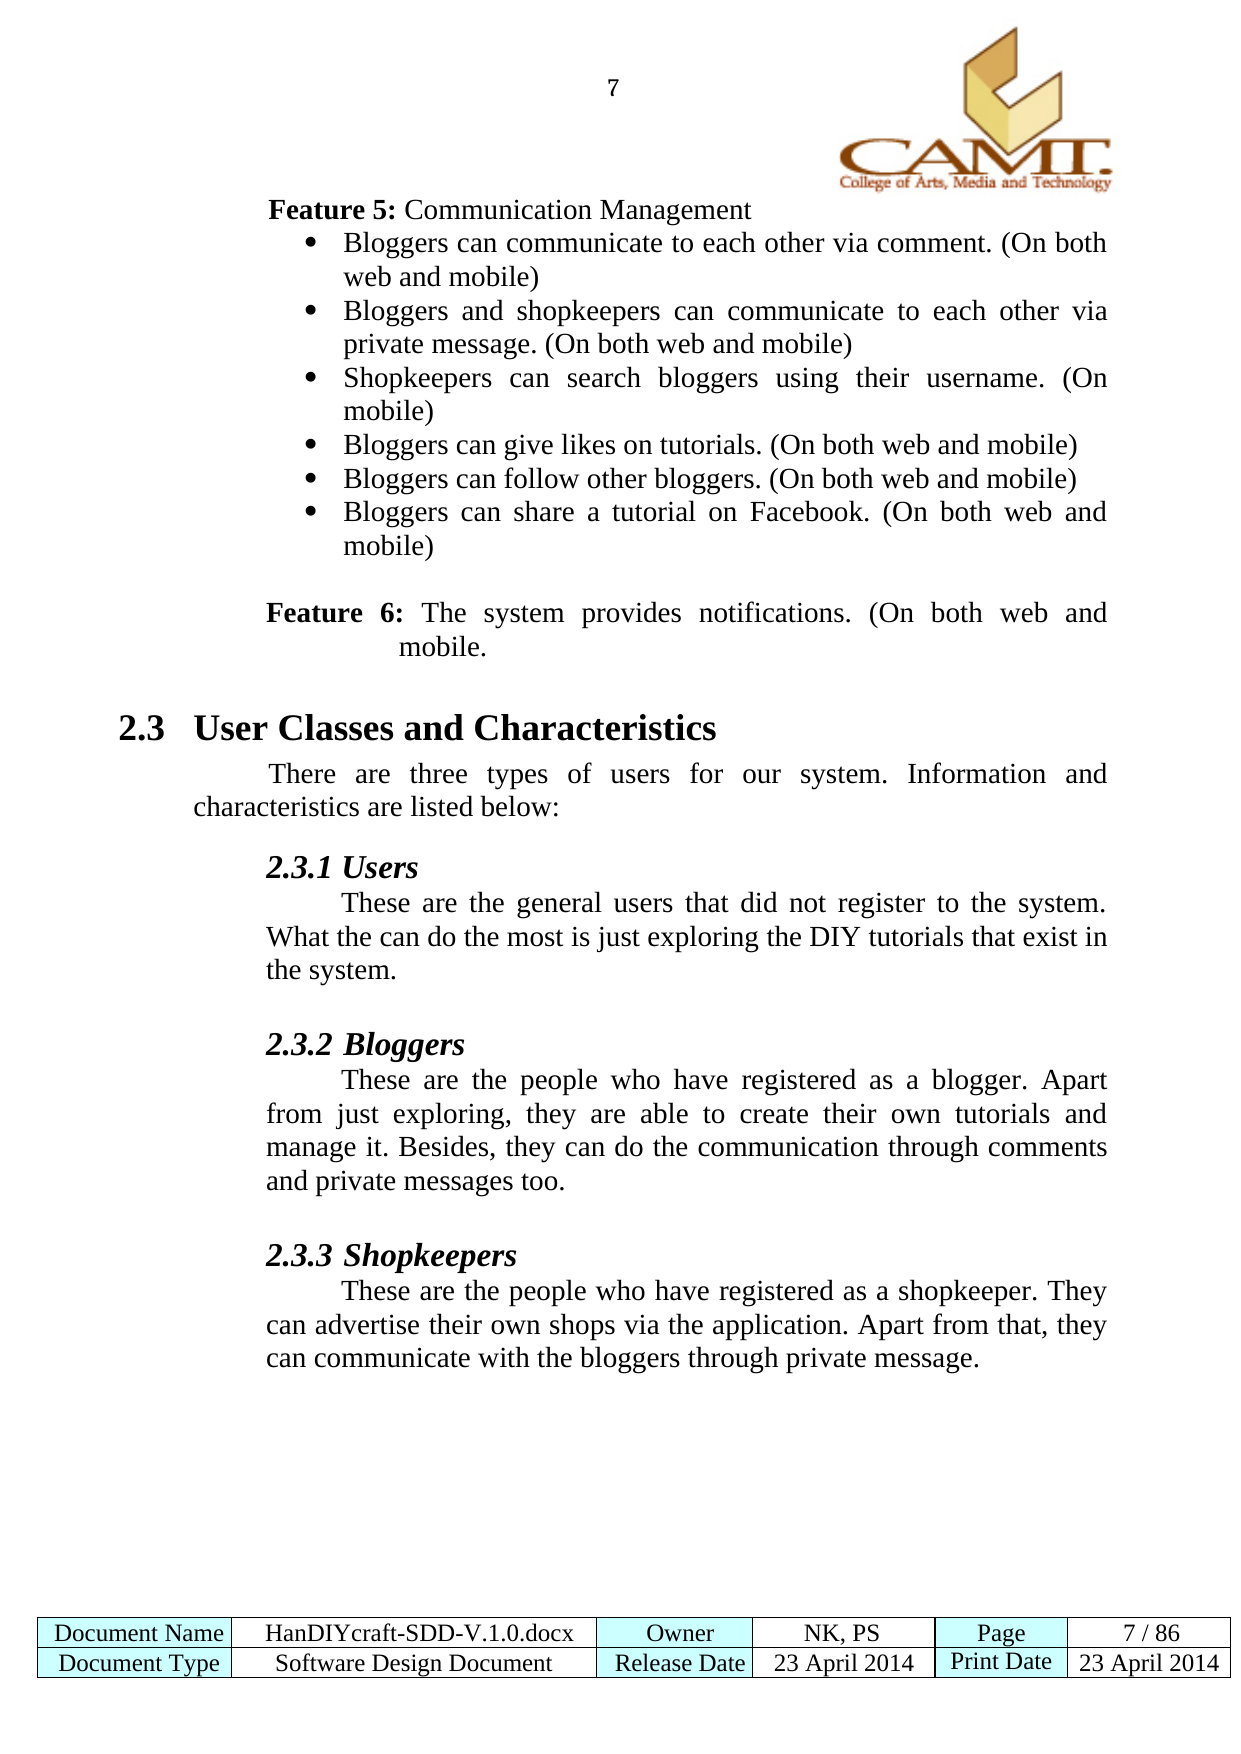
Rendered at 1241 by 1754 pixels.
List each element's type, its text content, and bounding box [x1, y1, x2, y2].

list There are three types of users for our system. Information and characteristics are listed below: [193, 756, 1108, 823]
list User Classes and Characteristics [118, 705, 1108, 748]
list Bloggers and shopkeepers can communicate to each other via private message. (On both web and mobile) [306, 293, 1108, 360]
list Bloggers can follow other bloggers. (On both web and mobile) [306, 461, 1108, 494]
list Bloggers can communicate to each other via comment. (On both web and mobile) [306, 226, 1108, 293]
list These are the people who have registered as a blogger. Apart from just exploring, they are able to create their own tutorials and manage it. Besides, they can do the communication through comments and private messages too. [266, 1062, 1108, 1197]
list Users [266, 847, 1108, 885]
list These are the people who have registered as a shopkeeper. They can advertise their own shops via the application. Apart from that, they can communicate with the bloggers through private message. [266, 1273, 1108, 1374]
list Shopkeepers can search bloggers using their username. (On mobile) [306, 360, 1108, 427]
text Feature 6: The system provides notifications. (On both web and mobile. [266, 595, 1108, 662]
text Feature 5: Communication Management [193, 192, 1108, 226]
list Bloggers can give likes on tutorials. (On both web and mobile) [306, 427, 1108, 461]
list These are the general users that did not register to the system. What the can do the most is just exploring the DIY tutorials that exist in the system. [266, 885, 1108, 986]
list Bloggers [266, 1024, 1108, 1062]
picture [755, 18, 1221, 207]
list Bloggers can share a tutorial on Facebook. (On both web and mobile) [306, 494, 1108, 562]
list Shopkeepers [266, 1235, 1108, 1273]
